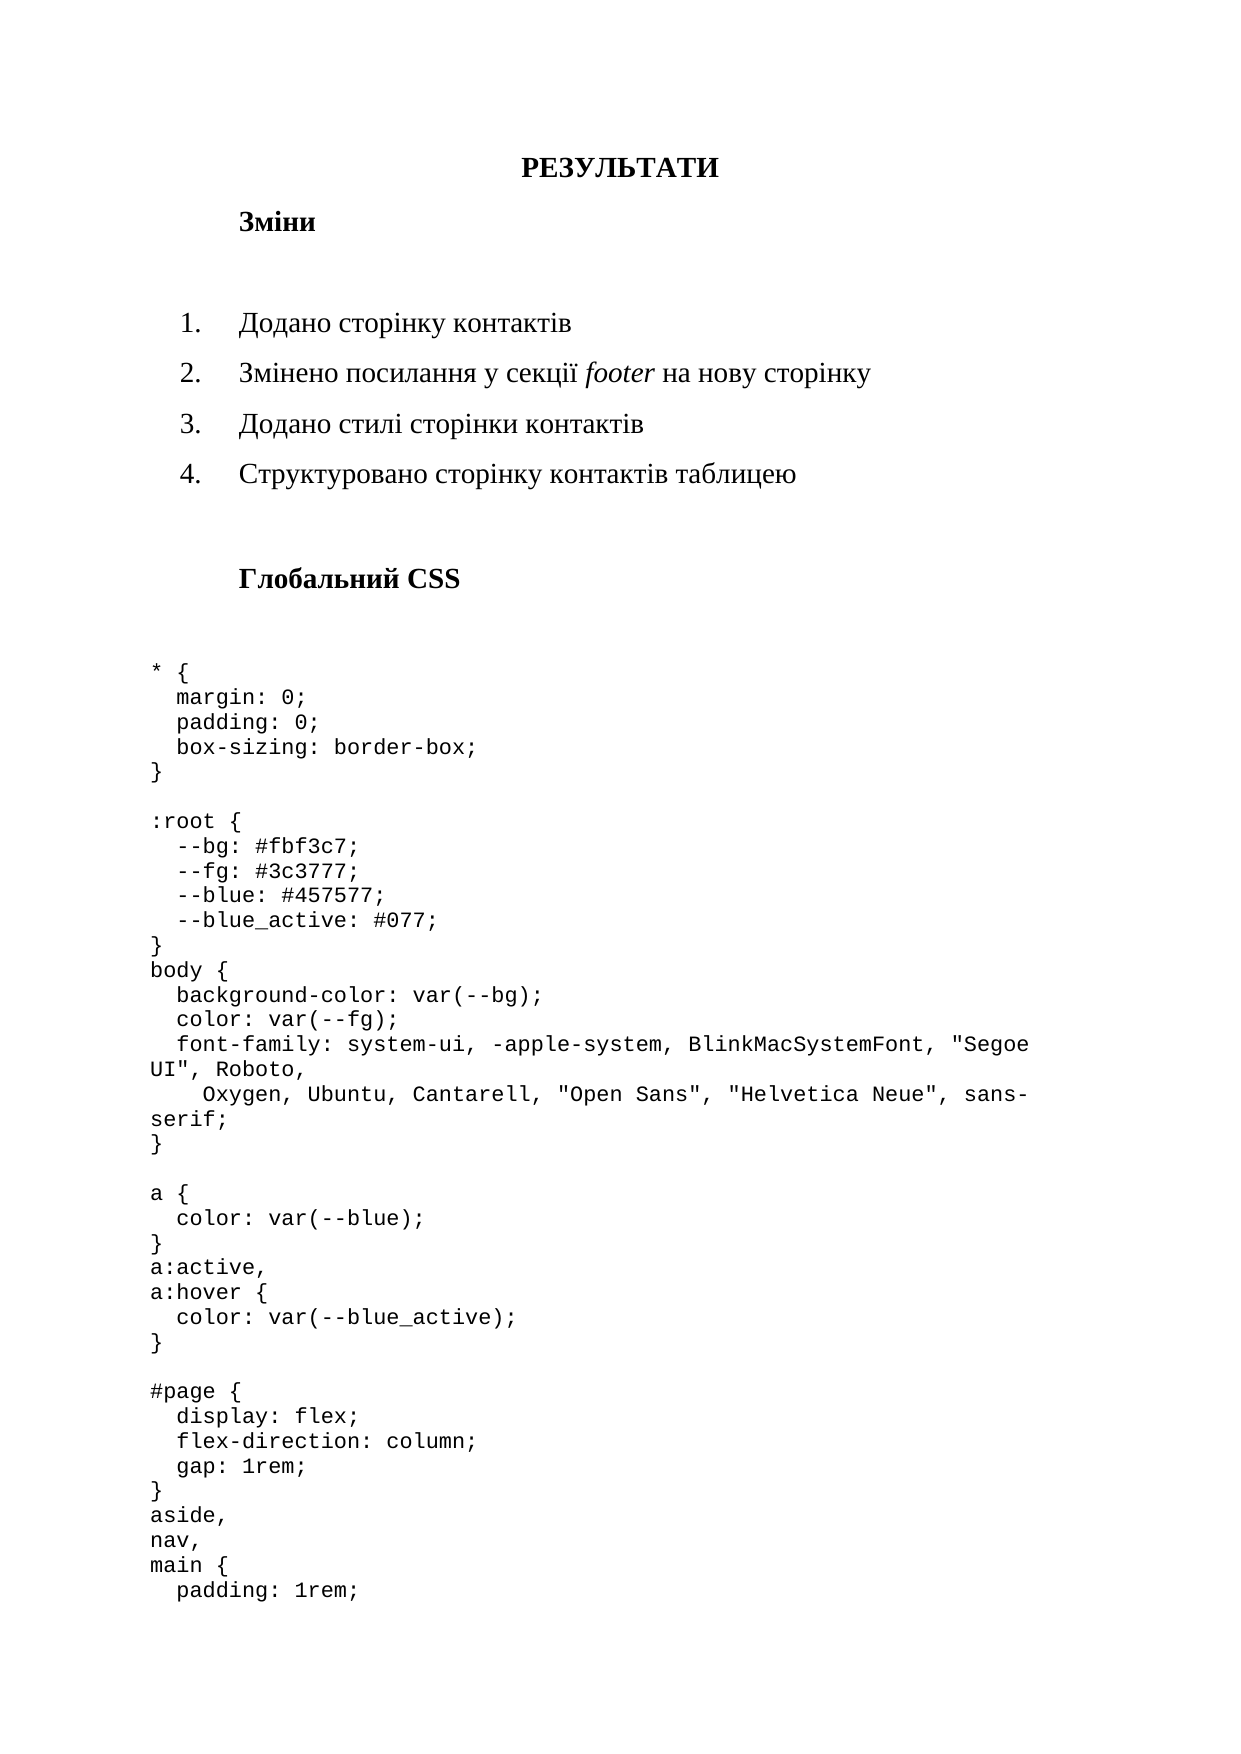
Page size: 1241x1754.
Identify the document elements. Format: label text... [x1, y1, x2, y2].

text box-sizing: border-box; [150, 736, 1090, 761]
text a:active, [150, 1256, 1090, 1281]
text Результати [150, 150, 1090, 183]
list Структуровано сторінку контактів таблицею [179, 456, 1090, 489]
text main { [150, 1554, 1090, 1579]
text Глобальний CSS [150, 561, 1090, 594]
text aside, [150, 1504, 1090, 1529]
text } [150, 1331, 1090, 1356]
text --fg: #3c3777; [150, 860, 1090, 884]
text Oxygen, Ubuntu, Cantarell, "Open Sans", "Helvetica Neue", sans-serif; [150, 1083, 1090, 1132]
list Змінено посилання у секції footer на нову сторінку [179, 355, 1090, 389]
text Зміни [150, 204, 1090, 238]
text } [150, 1232, 1090, 1256]
text #page { [150, 1380, 1090, 1405]
text body { [150, 959, 1090, 984]
list Додано стилі сторінки контактів [179, 406, 1090, 439]
text background-color: var(--bg); [150, 984, 1090, 1008]
text color: var(--fg); [150, 1008, 1090, 1033]
text * { [150, 661, 1090, 686]
text color: var(--blue); [150, 1207, 1090, 1232]
text a:hover { [150, 1281, 1090, 1306]
text nav, [150, 1529, 1090, 1554]
text flex-direction: column; [150, 1430, 1090, 1455]
text --bg: #fbf3c7; [150, 835, 1090, 860]
text --blue_active: #077; [150, 909, 1090, 934]
text } [150, 934, 1090, 959]
text gap: 1rem; [150, 1455, 1090, 1479]
text margin: 0; [150, 686, 1090, 711]
text padding: 0; [150, 711, 1090, 736]
text --blue: #457577; [150, 884, 1090, 909]
text color: var(--blue_active); [150, 1306, 1090, 1331]
text } [150, 1132, 1090, 1157]
text :root { [150, 810, 1090, 835]
text } [150, 761, 1090, 785]
text padding: 1rem; [150, 1579, 1090, 1603]
text } [150, 1479, 1090, 1504]
list Додано сторінку контактів [179, 305, 1090, 339]
text font-family: system-ui, -apple-system, BlinkMacSystemFont, "Segoe UI", Roboto, [150, 1033, 1090, 1083]
text display: flex; [150, 1405, 1090, 1430]
text a { [150, 1182, 1090, 1207]
